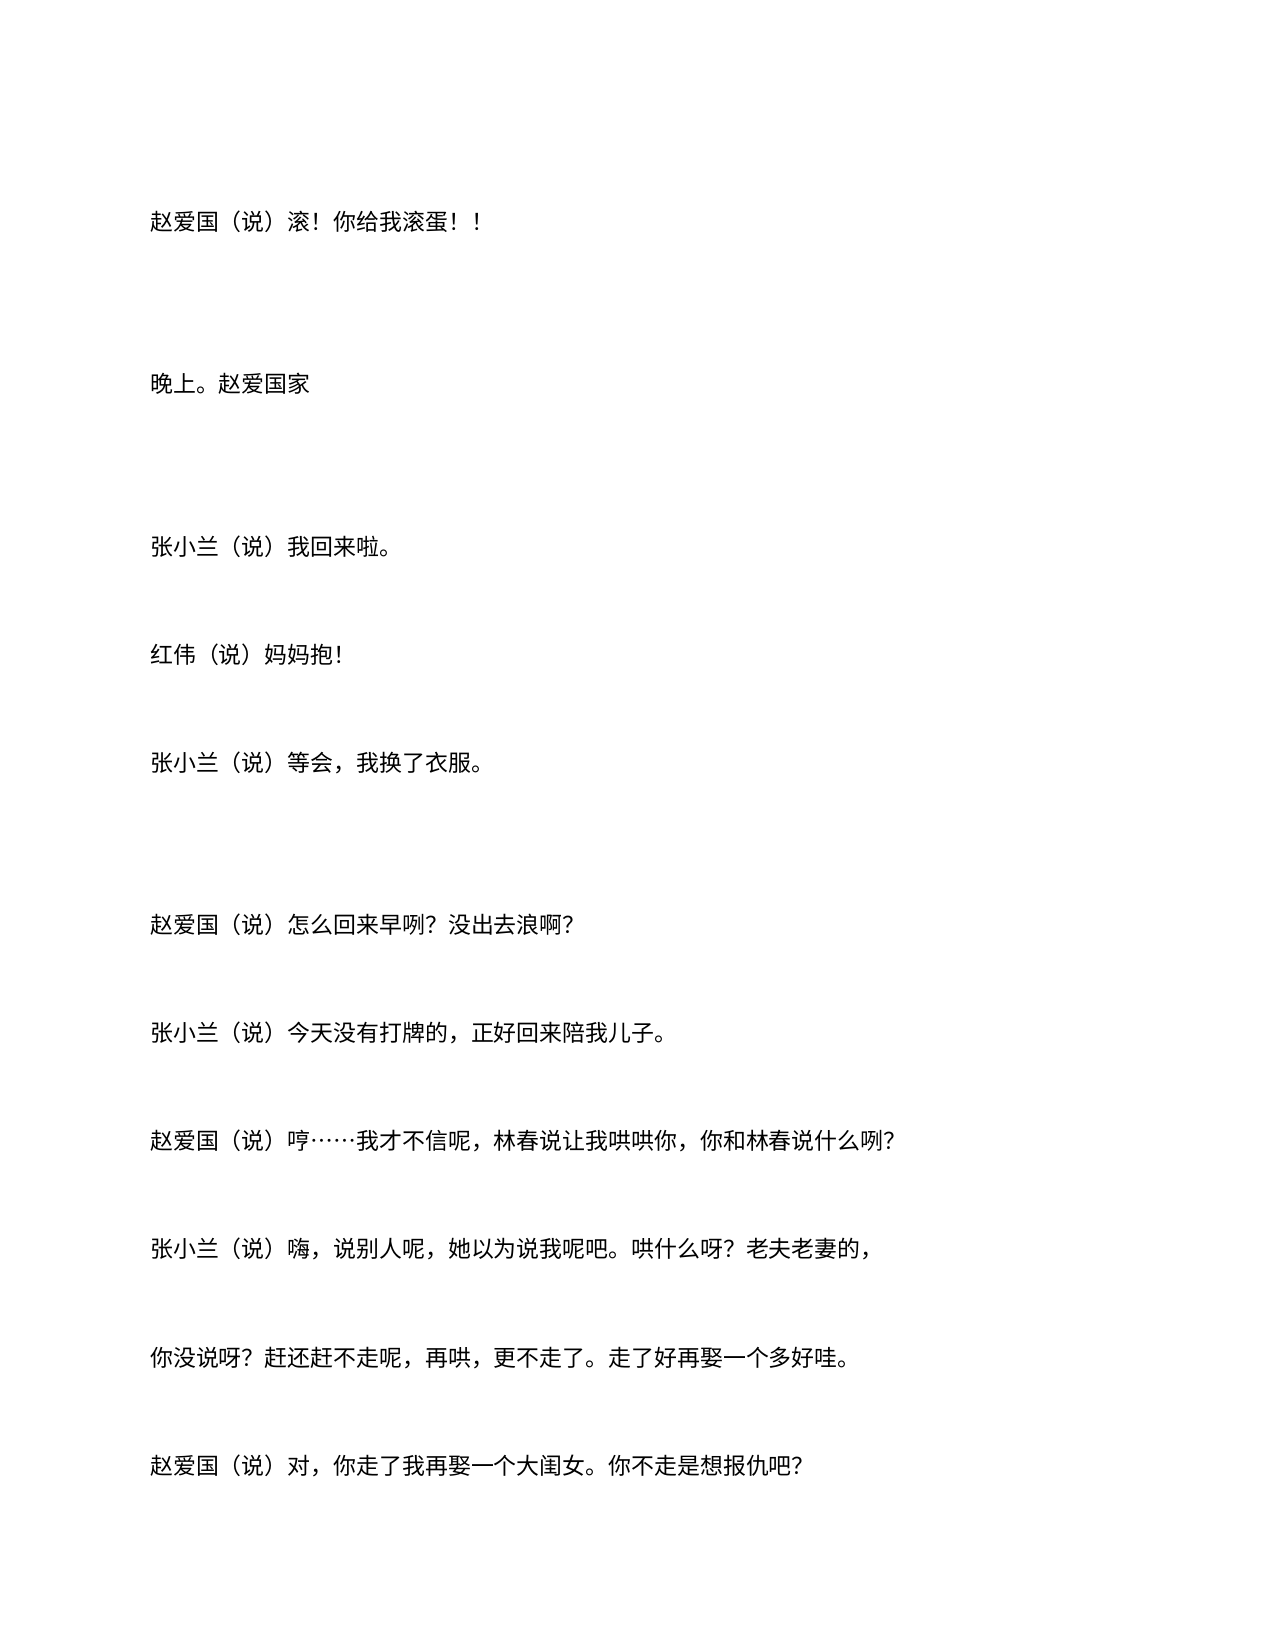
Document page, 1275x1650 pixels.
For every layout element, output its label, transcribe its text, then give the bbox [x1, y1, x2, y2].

text 赵爱国（说）对，你走了我再娶一个大闺女。你不走是想报仇吧？ [150, 1447, 1125, 1481]
text 张小兰（说）等会，我换了衣服。 [150, 745, 1125, 778]
text 张小兰（说）嗨，说别人呢，她以为说我呢吧。哄什么呀？老夫老妻的， [150, 1231, 1125, 1264]
text 红伟（说）妈妈抱！ [150, 637, 1125, 670]
text 赵爱国（说）哼……我才不信呢，林春说让我哄哄你，你和林春说什么咧？ [150, 1123, 1125, 1156]
text 张小兰（说）今天没有打牌的，正好回来陪我儿子。 [150, 1015, 1125, 1048]
text 张小兰（说）我回来啦。 [150, 528, 1125, 562]
text 赵爱国（说）怎么回来早咧？没出去浪啊？ [150, 907, 1125, 940]
text 赵爱国（说）滚！你给我滚蛋！！ [150, 204, 1125, 237]
text 晚上。赵爱国家 [150, 366, 1125, 399]
text 你没说呀？赶还赶不走呢，再哄，更不走了。走了好再娶一个多好哇。 [150, 1339, 1125, 1373]
